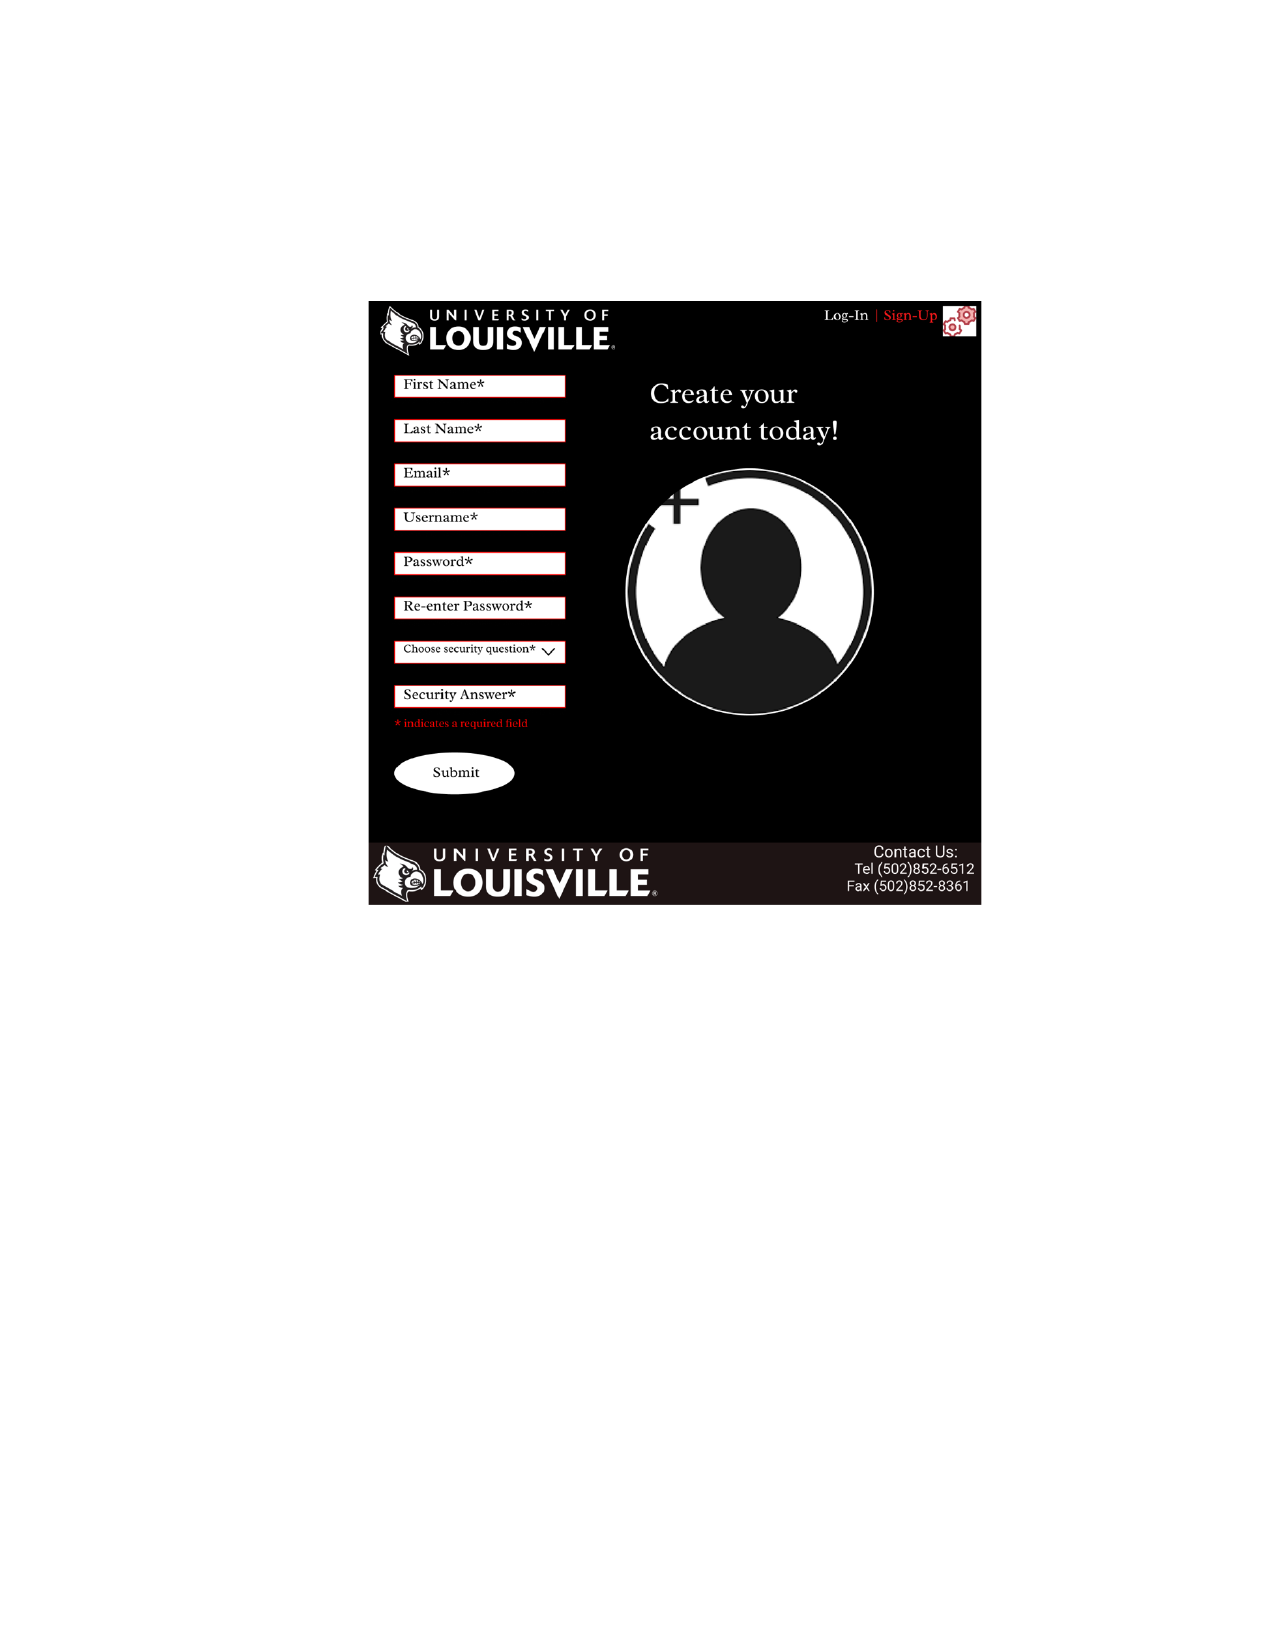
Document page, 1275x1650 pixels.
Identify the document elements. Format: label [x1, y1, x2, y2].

picture [368, 301, 982, 905]
